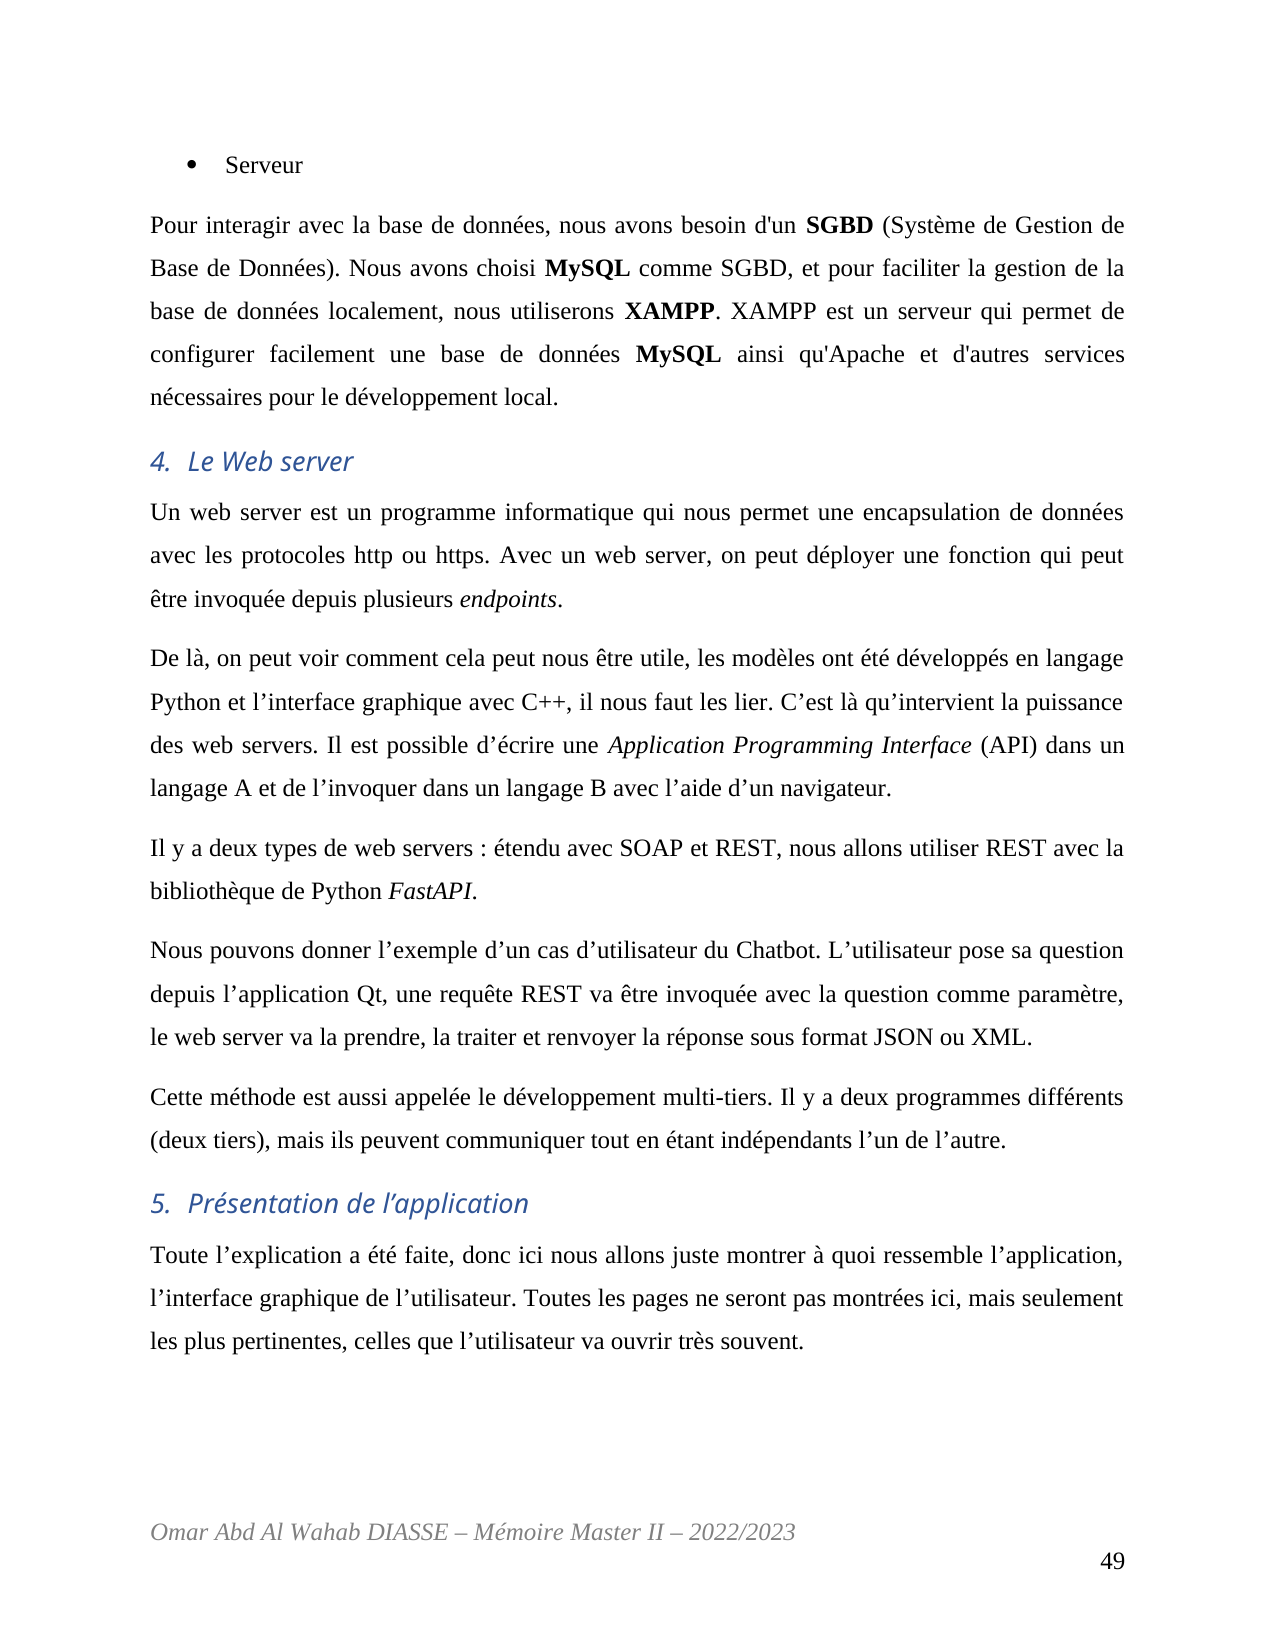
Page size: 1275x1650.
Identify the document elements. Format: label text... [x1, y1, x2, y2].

list Serveur [187, 150, 1125, 179]
text Pour interagir avec la base de données, nous avons besoin d'un SGBD (Système de Gestion de Base de Données). Nous avons choisi MySQL comme SGBD, et pour faciliter la gestion de la base de données localement, nous utiliserons XAMPP. XAMPP est un serveur qui permet de configurer facilement une base de données MySQL ainsi qu'Apache et d'autres services nécessaires pour le développement local. [150, 210, 1125, 411]
subtitle Présentation de l’application [150, 1184, 1125, 1221]
text De là, on peut voir comment cela peut nous être utile, les modèles ont été développés en langage Python et l’interface graphique avec C++, il nous faut les lier. C’est là qu’intervient la puissance des web servers. Il est possible d’écrire une Application Programming Interface (API) dans un langage A et de l’invoquer dans un langage B avec l’aide d’un navigateur. [150, 643, 1125, 802]
text Toute l’explication a été faite, donc ici nous allons juste montrer à quoi ressemble l’application, l’interface graphique de l’utilisateur. Toutes les pages ne seront pas montrées ici, mais seulement les plus pertinentes, celles que l’utilisateur va ouvrir très souvent. [150, 1240, 1125, 1355]
text Un web server est un programme informatique qui nous permet une encapsulation de données avec les protocoles http ou https. Avec un web server, on peut déployer une fonction qui peut être invoquée depuis plusieurs endpoints. [150, 497, 1125, 612]
text Il y a deux types de web servers : étendu avec SOAP et REST, nous allons utiliser REST avec la bibliothèque de Python FastAPI. [150, 833, 1125, 904]
text Cette méthode est aussi appelée le développement multi-tiers. Il y a deux programmes différents (deux tiers), mais ils peuvent communiquer tout en étant indépendants l’un de l’autre. [150, 1082, 1125, 1153]
subtitle Le Web server [150, 442, 1125, 479]
text Nous pouvons donner l’exemple d’un cas d’utilisateur du Chatbot. L’utilisateur pose sa question depuis l’application Qt, une requête REST va être invoquée avec la question comme paramètre, le web server va la prendre, la traiter et renvoyer la réponse sous format JSON ou XML. [150, 936, 1125, 1051]
